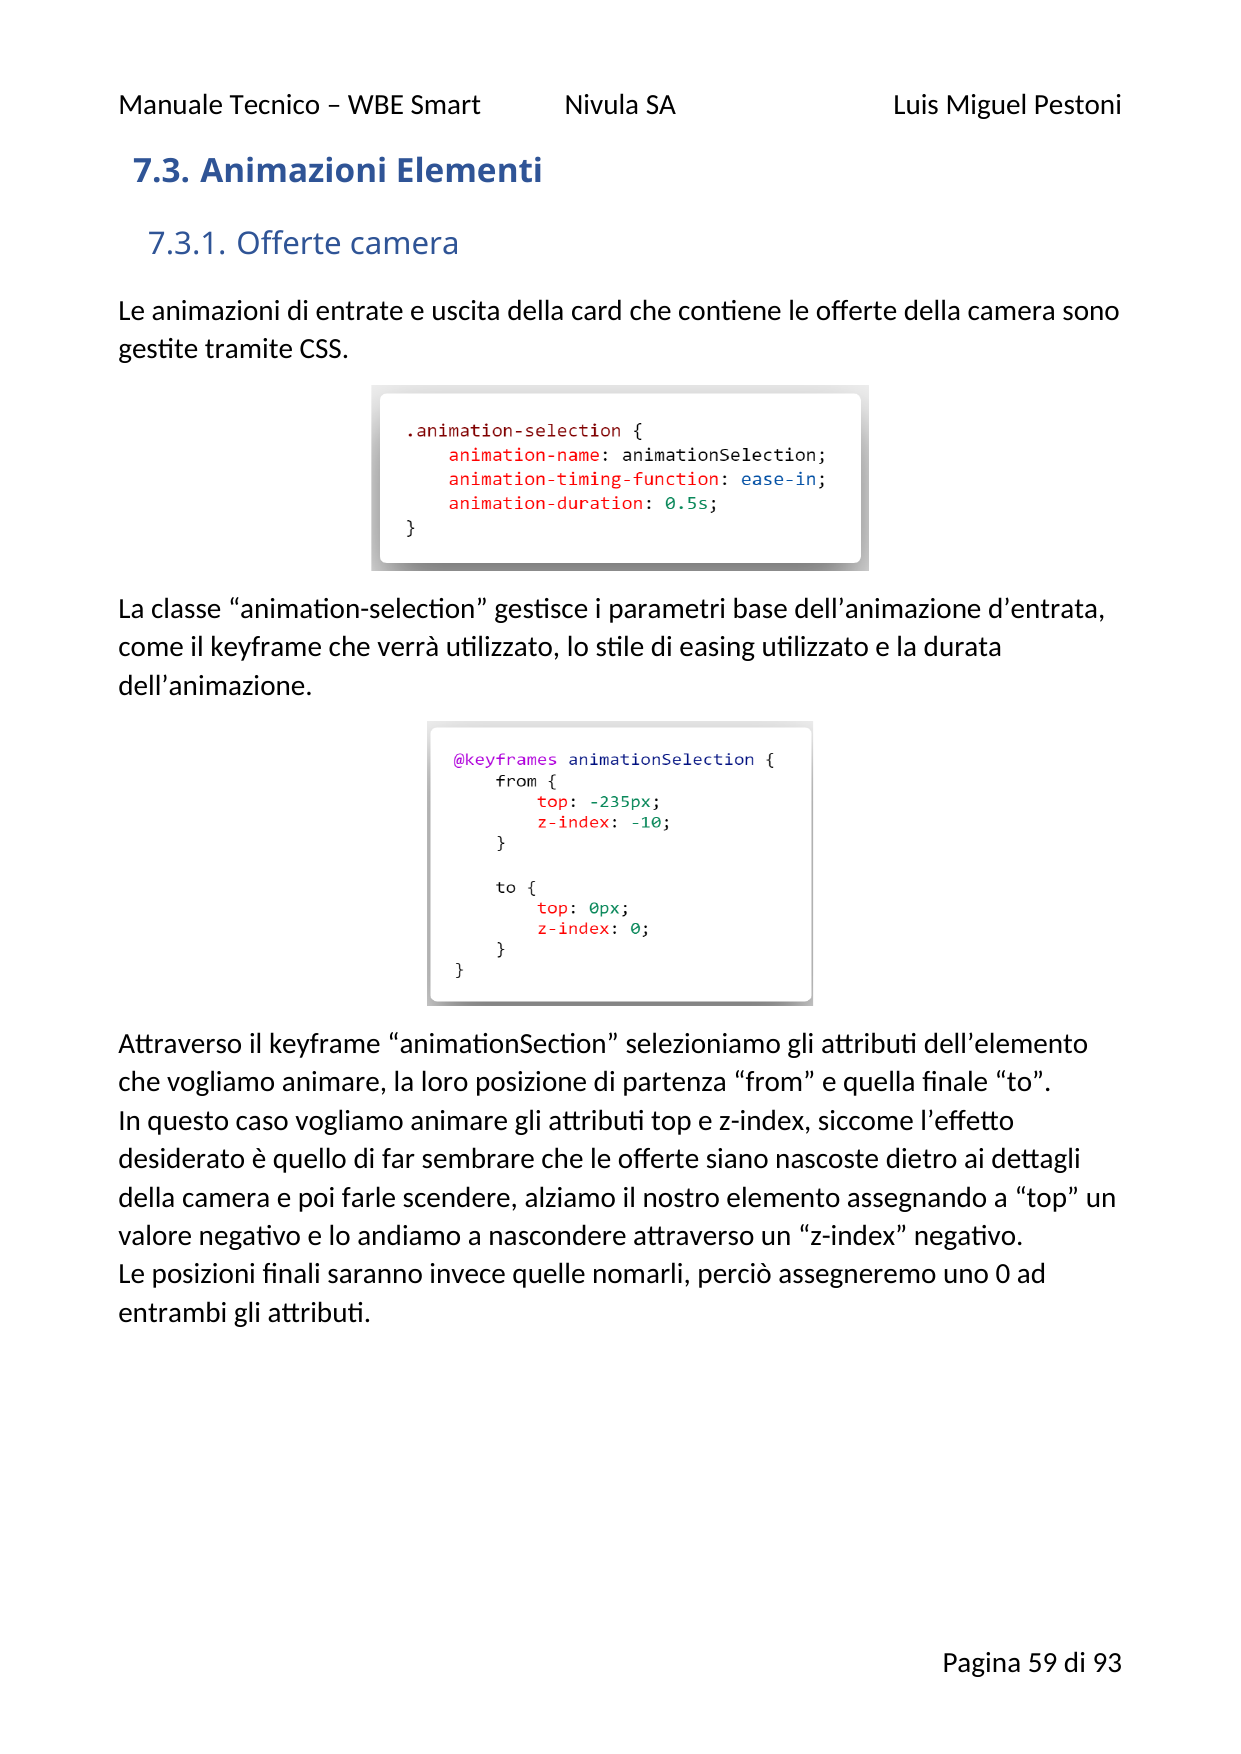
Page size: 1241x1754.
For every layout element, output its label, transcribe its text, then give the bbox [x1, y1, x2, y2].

text La classe “animation-selection” gestisce i parametri base dell’animazione d’entrata, come il keyframe che verrà utilizzato, lo stile di easing utilizzato e la durata dell’animazione. [118, 590, 1122, 702]
text Le animazioni di entrate e uscita della card che contiene le offerte della camera sono gestite tramite CSS. [118, 292, 1122, 366]
text Attraverso il keyframe “animationSection” selezioniamo gli attributi dell’elemento che vogliamo animare, la loro posizione di partenza “from” e quella finale “to”. In questo caso vogliamo animare gli attributi top e z-index, siccome l’effetto desiderato è quello di far sembrare che le offerte siano nascoste dietro ai dettagli della camera e poi farle scendere, alziamo il nostro elemento assegnando a “top” un valore negativo e lo andiamo a nascondere attraverso un “z-index” negativo. Le posizioni finali saranno invece quelle nomarli, perciò assegneremo uno 0 ad entrambi gli attributi. [118, 1025, 1122, 1330]
subtitle Offerte camera [148, 221, 1122, 263]
picture [371, 385, 869, 571]
picture [427, 721, 814, 1006]
subtitle Animazioni Elementi [133, 147, 1122, 192]
